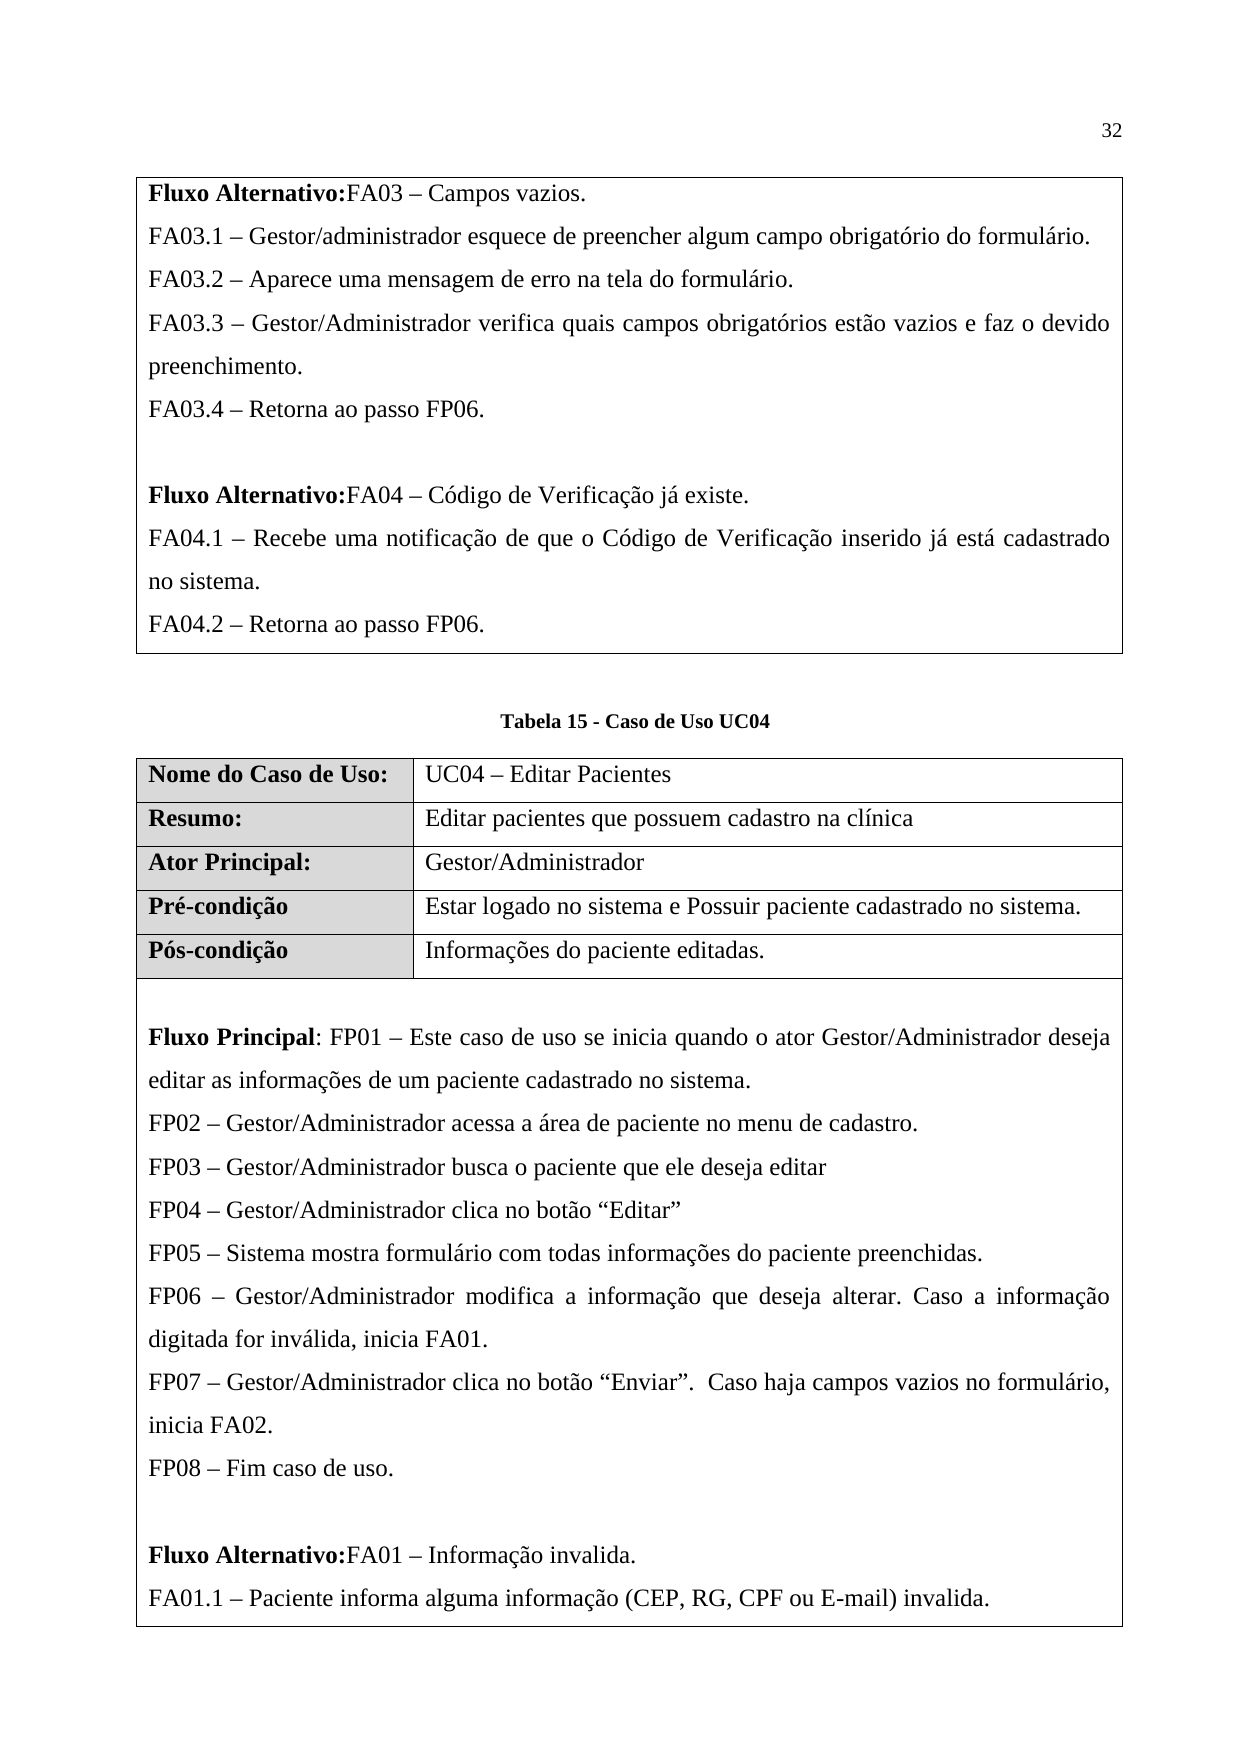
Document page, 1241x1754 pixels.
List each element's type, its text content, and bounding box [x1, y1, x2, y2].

table_header Nome do Caso de Uso: [137, 759, 413, 802]
table_cell Resumo: [137, 803, 413, 846]
table_cell Pré-condição [137, 891, 413, 934]
table_cell Informações do paciente editadas. [414, 935, 1122, 978]
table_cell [137, 979, 1122, 1626]
table_cell Editar pacientes que possuem cadastro na clínica [414, 803, 1122, 846]
table_cell Pós-condição [137, 935, 413, 978]
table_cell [137, 178, 1122, 652]
table_cell Ator Principal: [137, 847, 413, 890]
table_cell Gestor/Administrador [414, 847, 1122, 890]
table_cell Estar logado no sistema e Possuir paciente cadastrado no sistema. [414, 891, 1122, 934]
table_header UC04 – Editar Pacientes [414, 759, 1122, 802]
